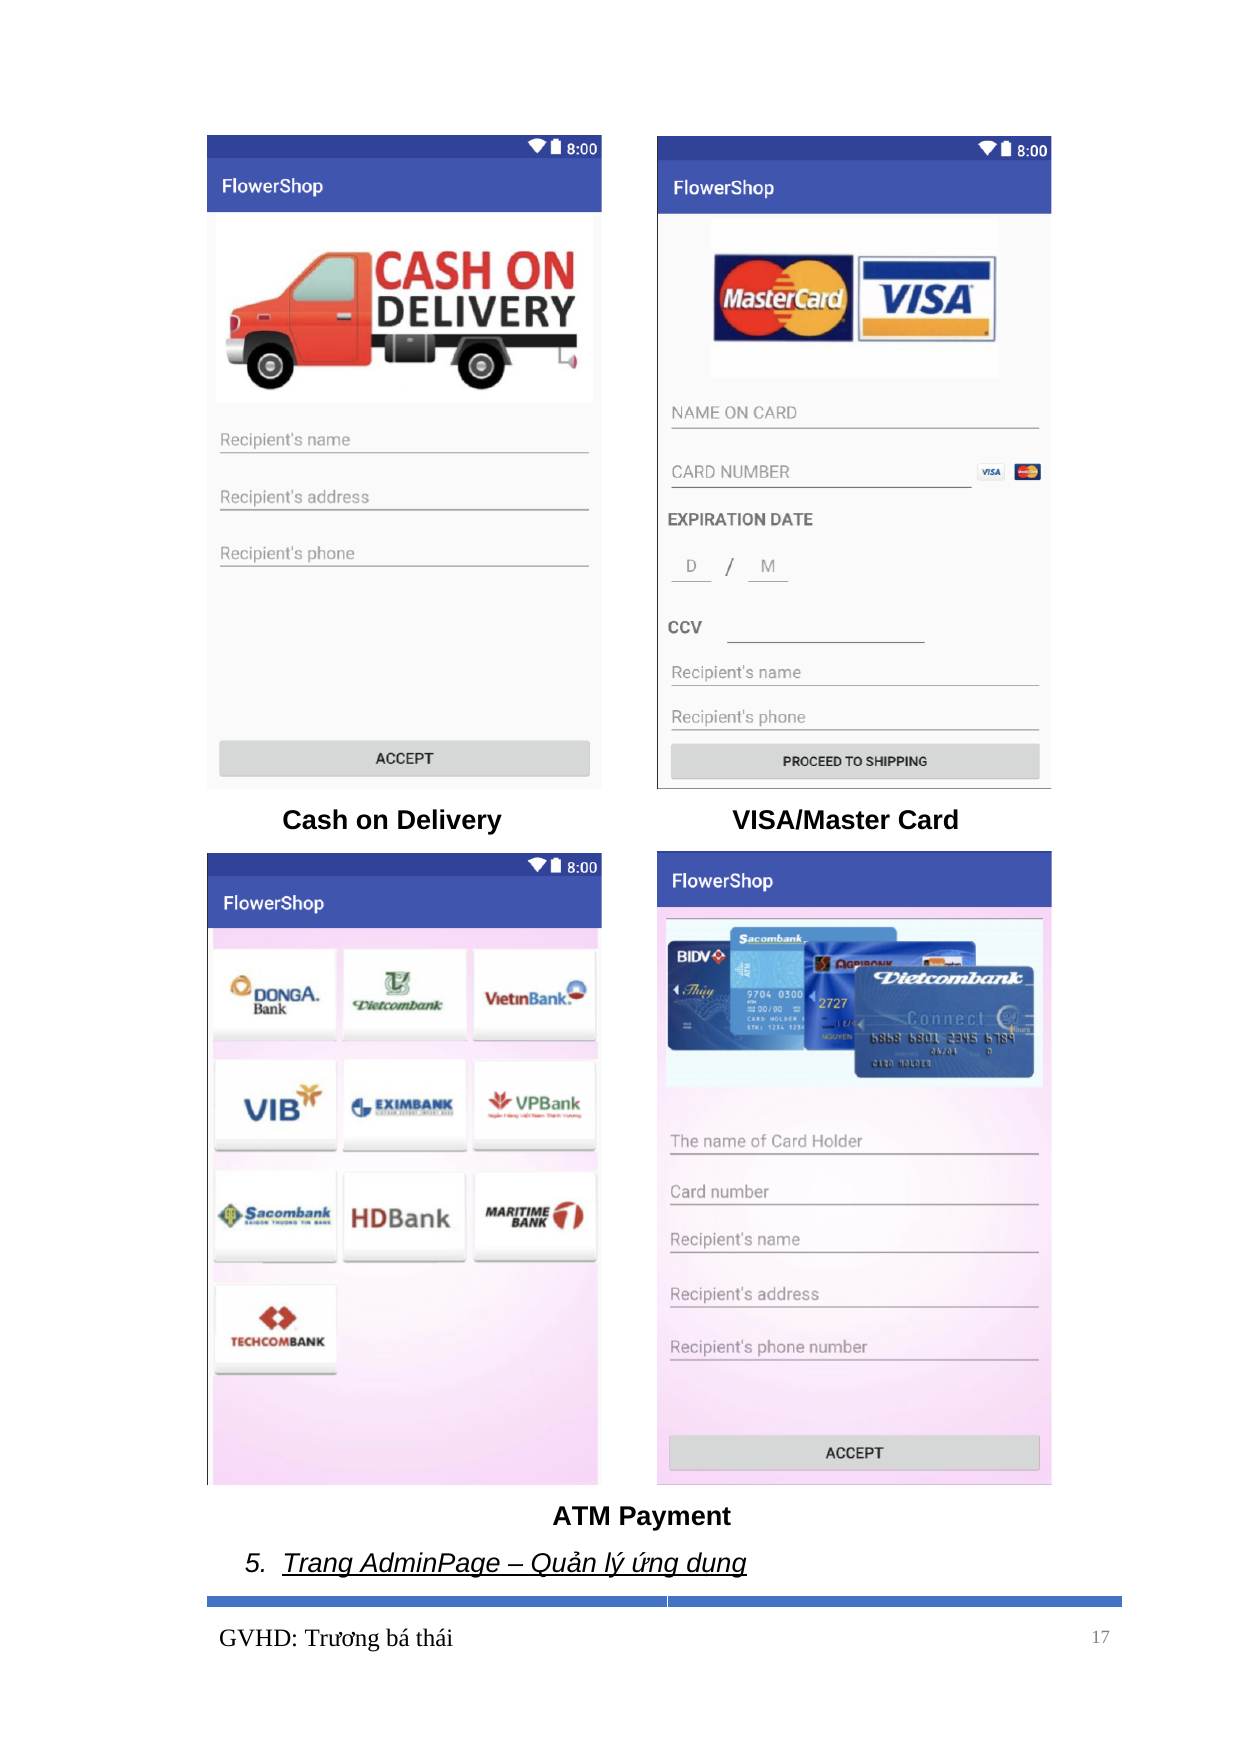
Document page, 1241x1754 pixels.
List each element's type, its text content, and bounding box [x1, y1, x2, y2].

picture [207, 853, 602, 1485]
picture [657, 136, 1052, 789]
picture [207, 135, 602, 789]
picture [657, 851, 1052, 1485]
text Cash on Delivery VISA/Master Card [207, 804, 1122, 836]
list Trang AdminPage – Quản lý ứng dụng [244, 1547, 1122, 1578]
text ATM Payment [544, 1500, 1122, 1531]
